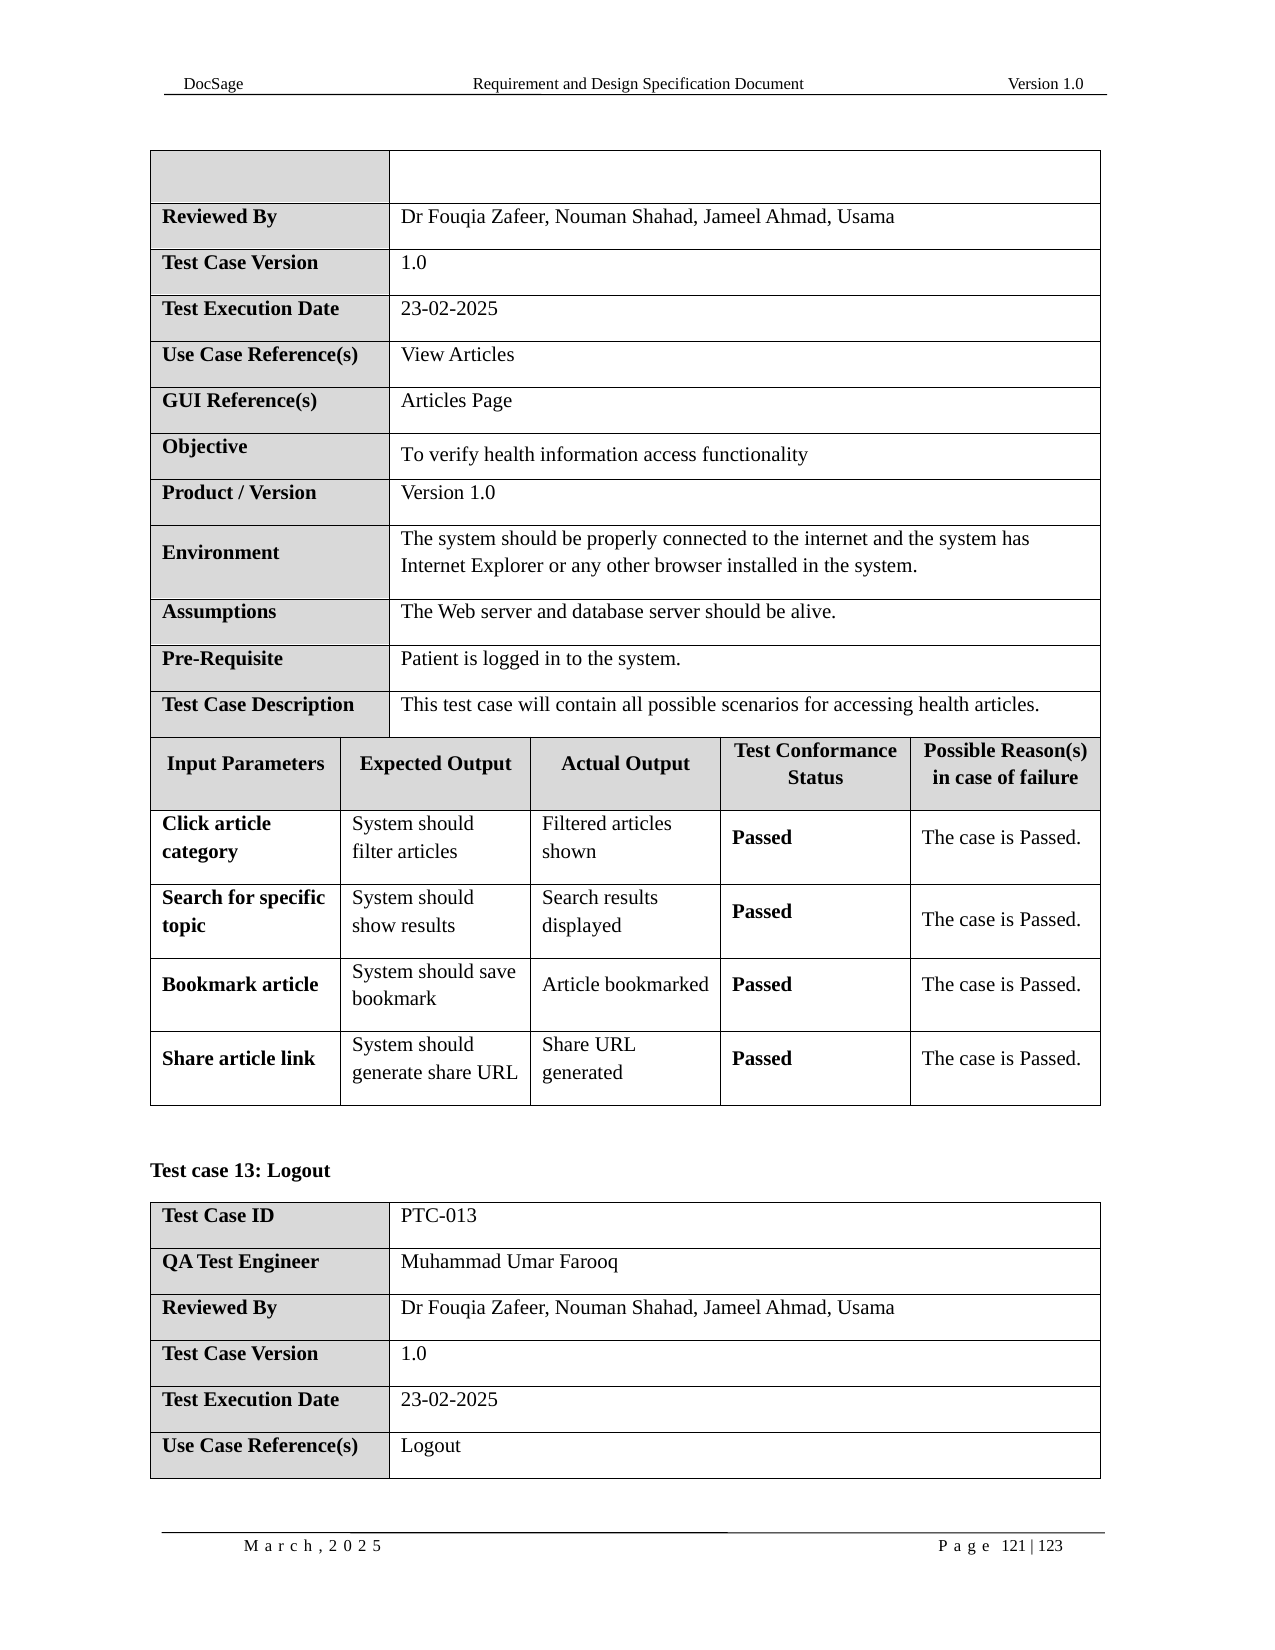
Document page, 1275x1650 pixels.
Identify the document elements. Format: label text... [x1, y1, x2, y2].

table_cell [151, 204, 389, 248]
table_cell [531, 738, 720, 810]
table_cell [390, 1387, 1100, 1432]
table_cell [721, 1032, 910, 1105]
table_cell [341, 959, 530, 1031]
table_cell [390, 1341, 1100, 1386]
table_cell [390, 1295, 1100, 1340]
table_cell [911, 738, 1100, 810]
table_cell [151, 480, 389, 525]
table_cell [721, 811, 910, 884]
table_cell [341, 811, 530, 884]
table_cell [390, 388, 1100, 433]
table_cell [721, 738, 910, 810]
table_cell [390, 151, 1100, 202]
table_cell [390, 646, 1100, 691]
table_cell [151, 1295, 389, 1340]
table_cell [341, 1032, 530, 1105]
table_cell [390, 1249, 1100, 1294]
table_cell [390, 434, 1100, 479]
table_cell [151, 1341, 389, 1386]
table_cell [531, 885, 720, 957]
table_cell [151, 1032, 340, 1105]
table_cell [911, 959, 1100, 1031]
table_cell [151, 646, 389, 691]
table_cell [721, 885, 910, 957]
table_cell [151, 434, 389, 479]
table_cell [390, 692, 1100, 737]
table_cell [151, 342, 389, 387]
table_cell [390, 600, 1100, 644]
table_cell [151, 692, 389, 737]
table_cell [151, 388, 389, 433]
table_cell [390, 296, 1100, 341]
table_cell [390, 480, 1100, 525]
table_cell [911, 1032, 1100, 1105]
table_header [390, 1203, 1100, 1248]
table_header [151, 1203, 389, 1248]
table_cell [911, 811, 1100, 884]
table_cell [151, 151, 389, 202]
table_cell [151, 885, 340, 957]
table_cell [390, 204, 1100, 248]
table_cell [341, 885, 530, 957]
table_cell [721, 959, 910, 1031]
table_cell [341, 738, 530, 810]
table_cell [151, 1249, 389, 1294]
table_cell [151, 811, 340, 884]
text Test case 13: Logout [150, 1157, 1125, 1182]
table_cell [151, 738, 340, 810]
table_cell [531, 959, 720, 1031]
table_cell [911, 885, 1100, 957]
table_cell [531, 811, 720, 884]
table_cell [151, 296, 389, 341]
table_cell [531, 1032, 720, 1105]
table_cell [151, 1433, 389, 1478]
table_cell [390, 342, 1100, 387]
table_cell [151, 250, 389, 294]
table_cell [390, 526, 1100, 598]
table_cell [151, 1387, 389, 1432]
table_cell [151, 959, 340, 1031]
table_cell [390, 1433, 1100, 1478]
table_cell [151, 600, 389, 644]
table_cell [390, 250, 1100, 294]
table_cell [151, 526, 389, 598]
